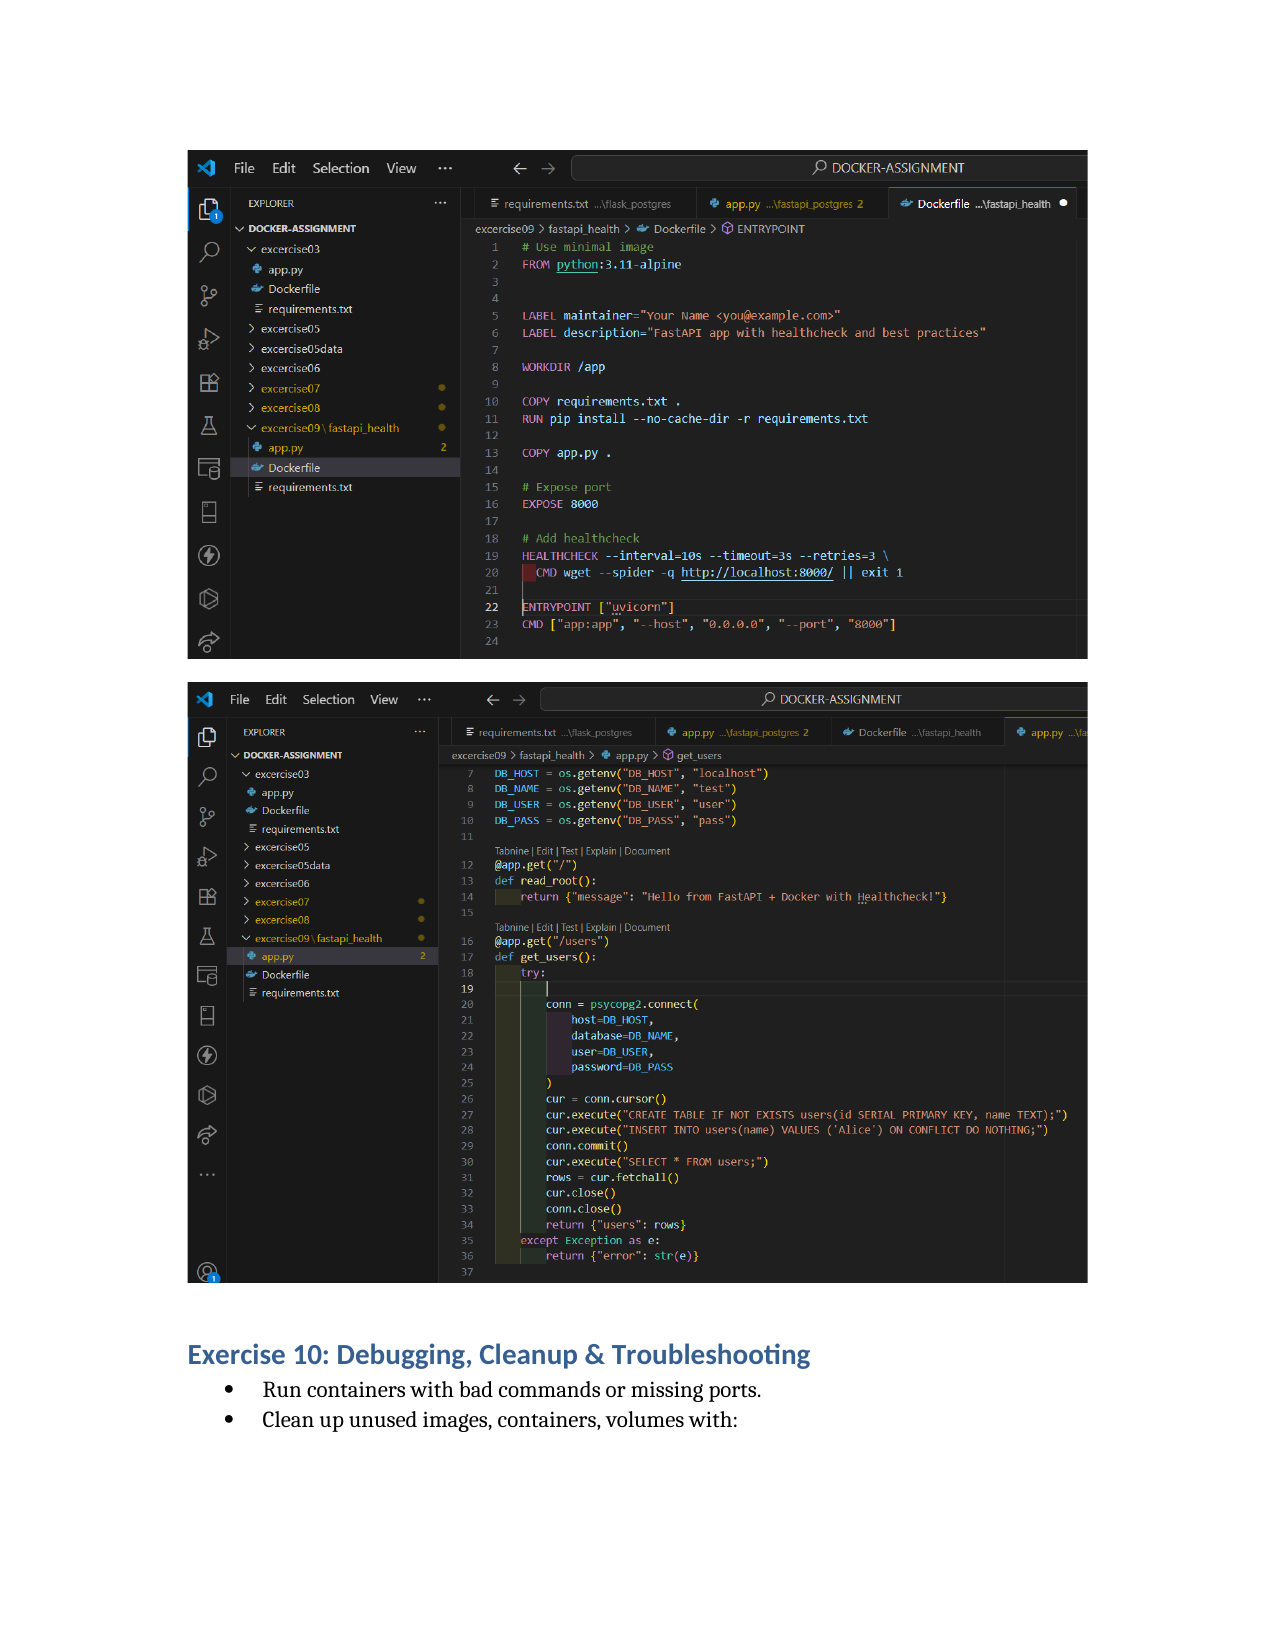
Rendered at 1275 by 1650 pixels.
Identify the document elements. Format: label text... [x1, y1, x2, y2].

list Clean up unused images, containers, volumes with: [225, 1407, 1087, 1434]
list Run containers with bad commands or missing ports. [225, 1377, 1087, 1403]
subtitle Exercise 10: Debugging, Cleanup & Troubleshooting [187, 1336, 1087, 1372]
picture [187, 150, 1088, 659]
picture [187, 682, 1088, 1283]
